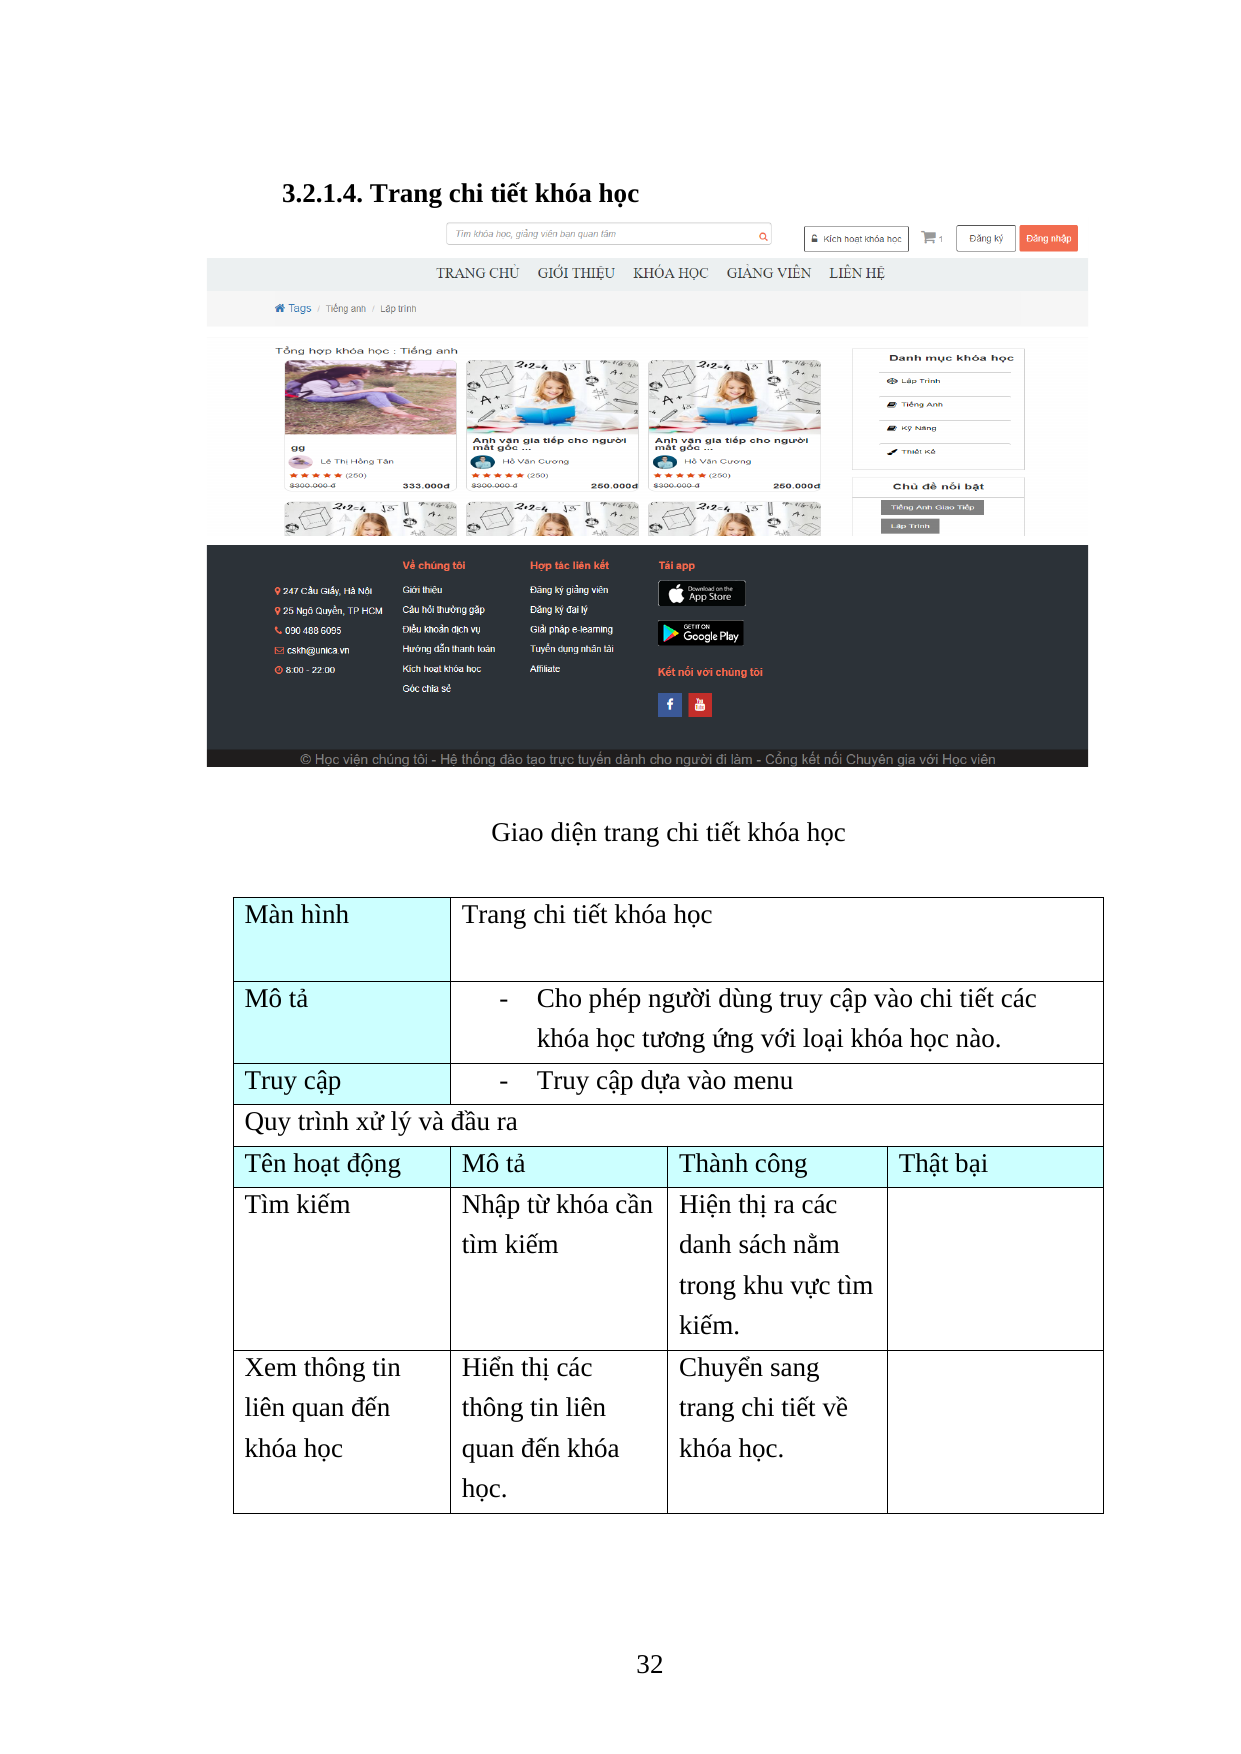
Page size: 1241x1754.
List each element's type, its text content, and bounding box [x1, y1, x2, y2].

table_cell Tên hoạt động [234, 1147, 450, 1187]
table_cell Nhập từ khóa cần tìm kiếm [451, 1188, 667, 1350]
table_cell Truy cập [234, 1064, 450, 1104]
table_header Màn hình [234, 898, 450, 981]
table_cell Cho phép người dùng truy cập vào chi tiết các khóa học tương ứng với loại khóa học nào. [451, 982, 1103, 1063]
table_cell Chuyển sang trang chi tiết về khóa học. [668, 1351, 887, 1512]
table_cell Mô tả [234, 982, 450, 1063]
table_cell [888, 1188, 1103, 1350]
table_cell Thật bại [888, 1147, 1103, 1187]
picture [206, 545, 1089, 767]
table_cell Hiện thị ra các danh sách nằm trong khu vực tìm kiếm. [668, 1188, 887, 1350]
table_cell Hiển thị các thông tin liên quan đến khóa học. [451, 1351, 667, 1512]
table_cell Mô tả [451, 1147, 667, 1187]
table_cell Thành công [668, 1147, 887, 1187]
text Giao diện trang chi tiết khóa học [244, 776, 1092, 888]
table_cell Quy trình xử lý và đầu ra [234, 1105, 1103, 1146]
picture [206, 217, 1089, 328]
table_cell [888, 1351, 1103, 1512]
table_header Trang chi tiết khóa học [451, 898, 1103, 981]
picture [206, 337, 1089, 536]
table_cell Truy cập dựa vào menu [451, 1064, 1103, 1104]
text 3.2.1.4. Trang chi tiết khóa học [207, 177, 1092, 208]
table_cell Xem thông tin liên quan đến khóa học [234, 1351, 450, 1512]
table_cell Tìm kiếm [234, 1188, 450, 1350]
